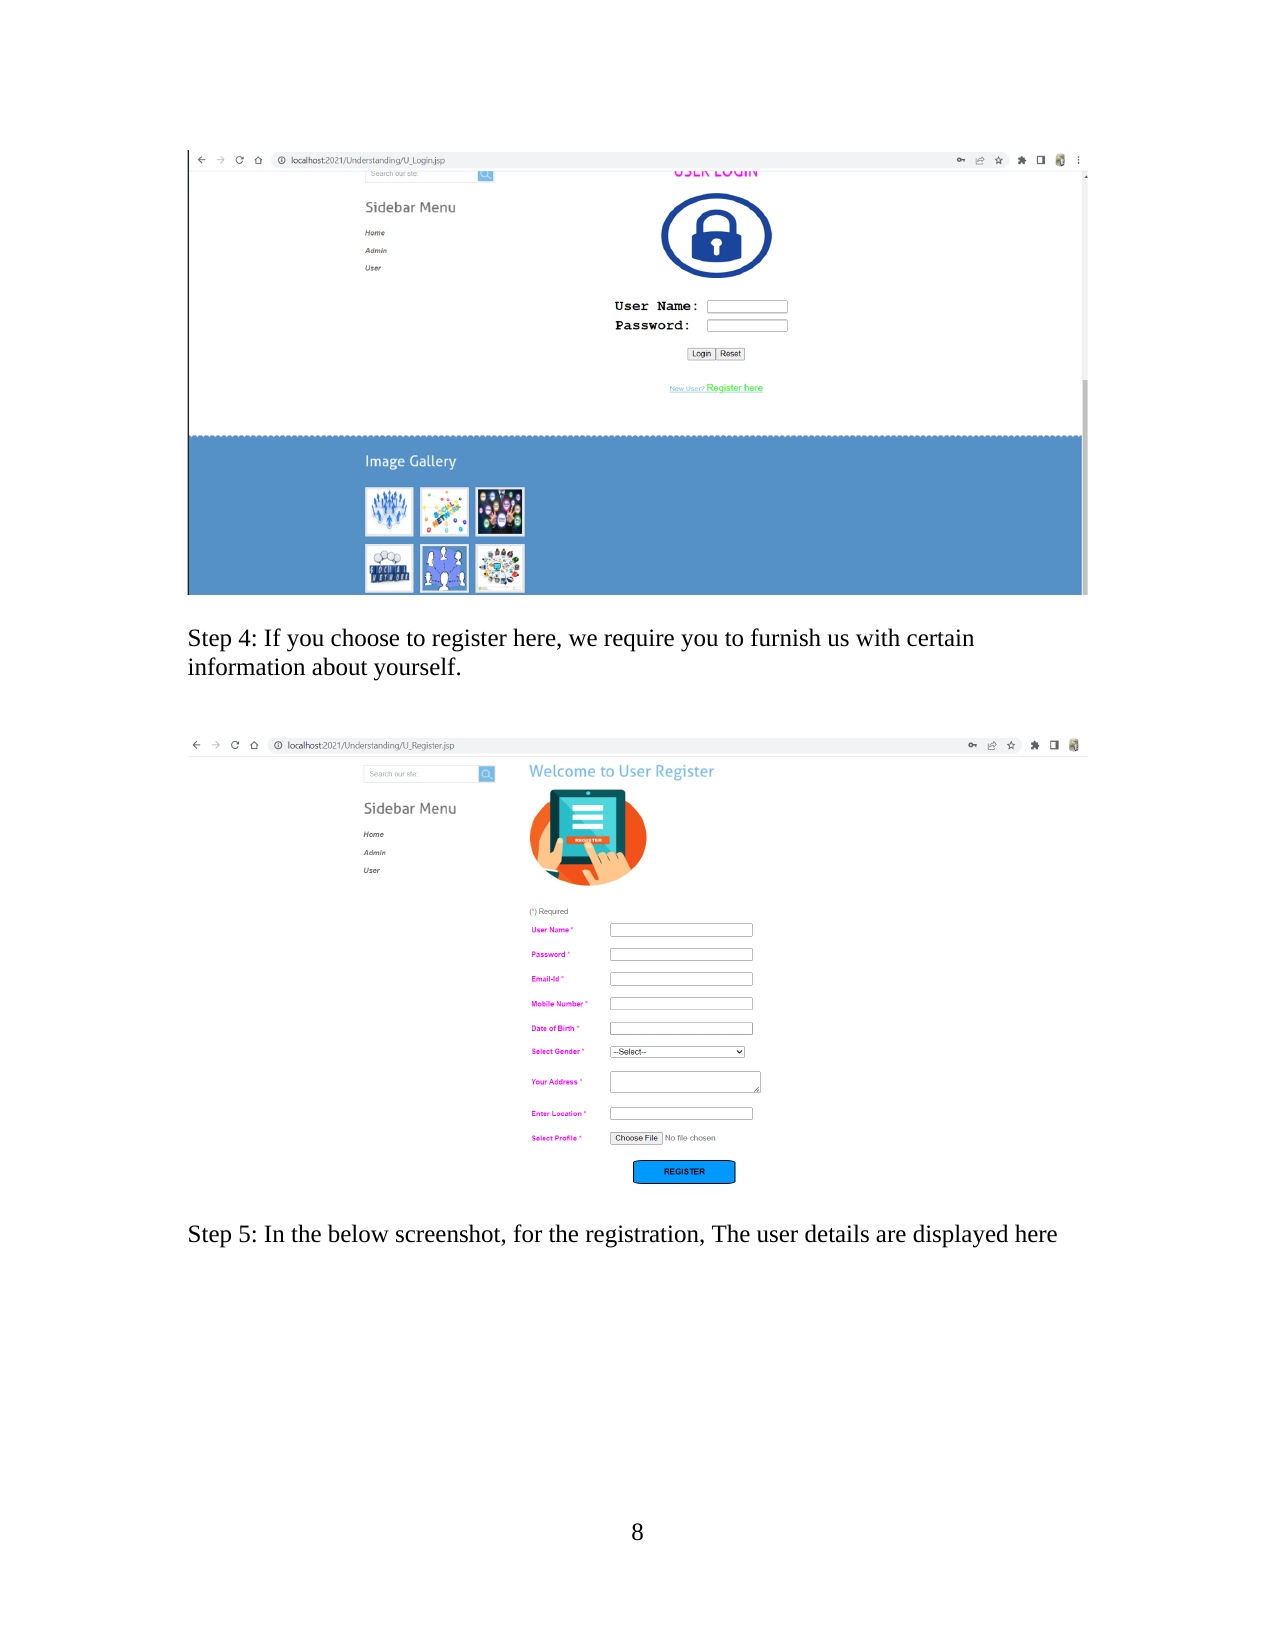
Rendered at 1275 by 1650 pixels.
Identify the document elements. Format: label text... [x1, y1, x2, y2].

picture [187, 150, 1088, 595]
picture [187, 738, 1088, 1191]
text Step 5: In the below screenshot, for the registration, The user details are displayed here [187, 1219, 1087, 1248]
text Step 4: If you choose to register here, we require you to furnish us with certain information about yourself. [187, 623, 1087, 681]
